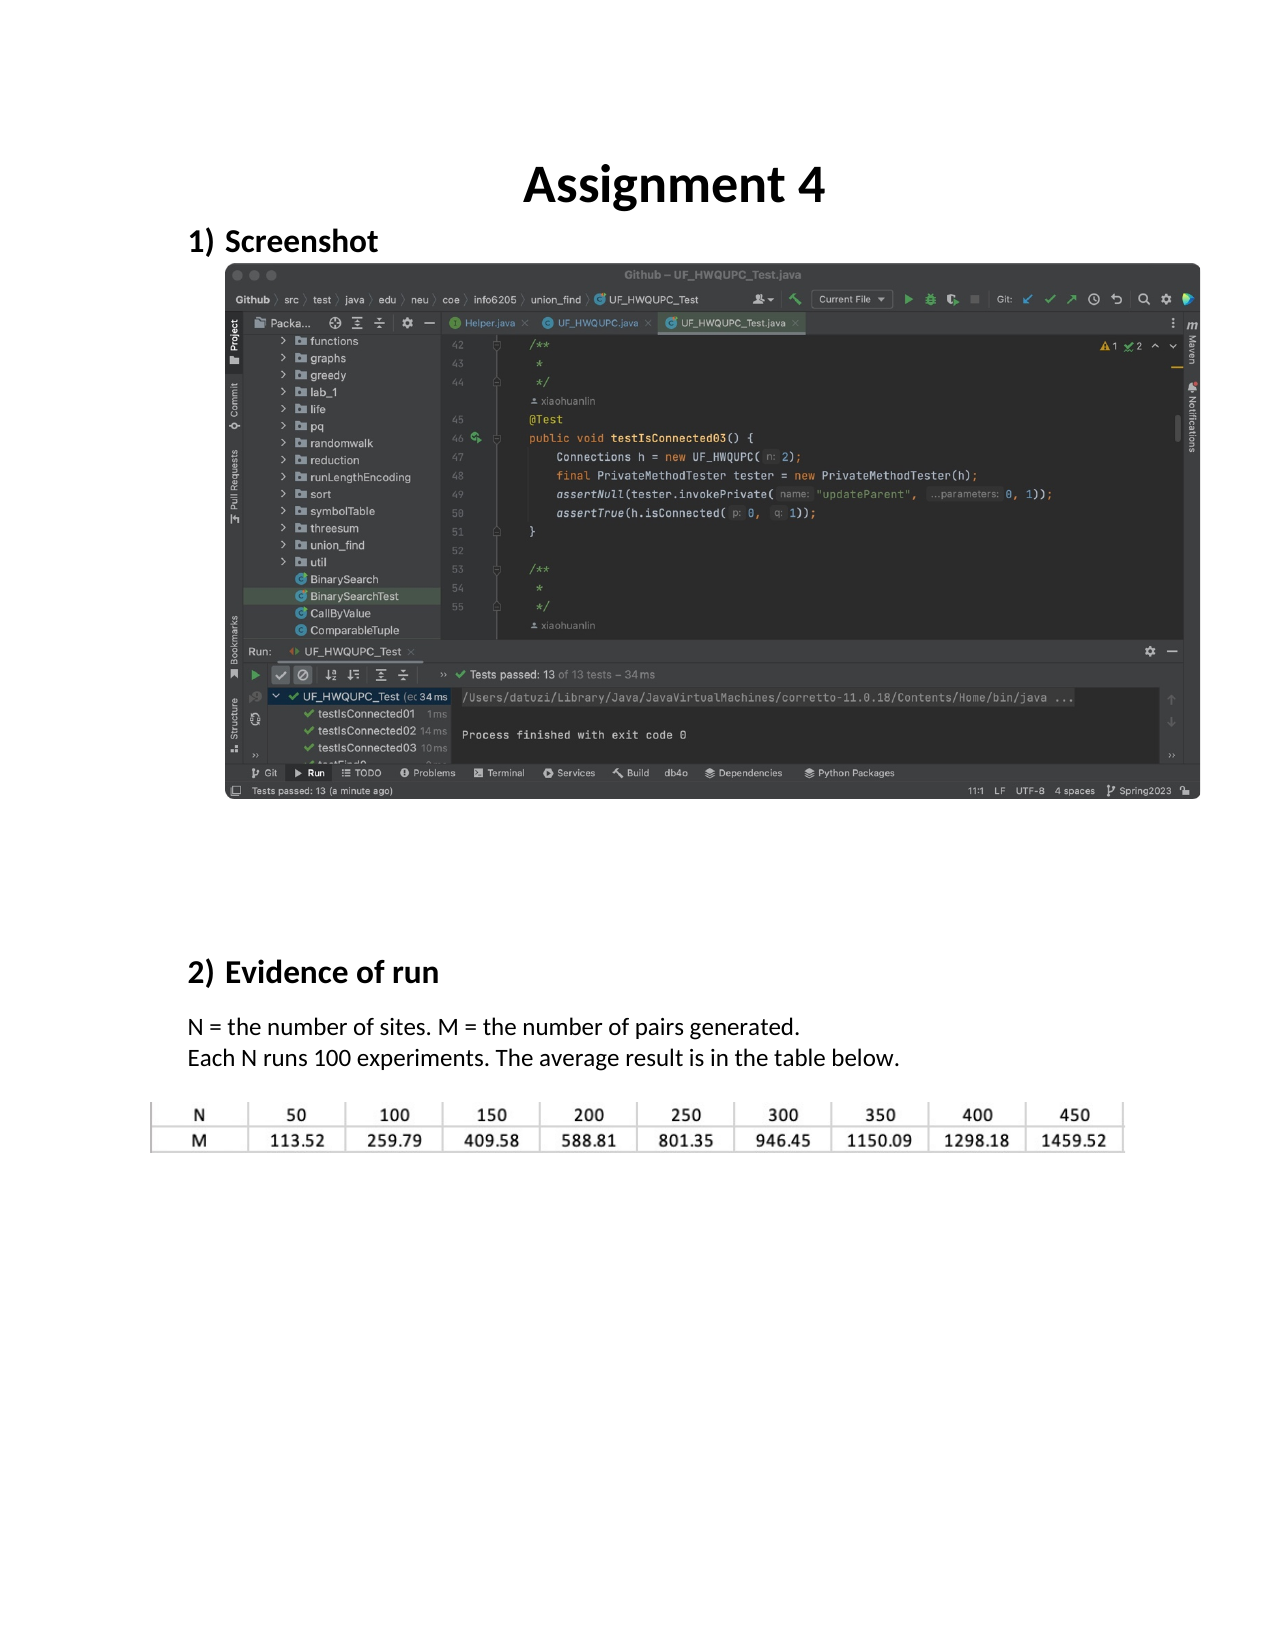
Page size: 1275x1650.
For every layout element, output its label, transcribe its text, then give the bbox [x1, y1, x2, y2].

picture [225, 263, 1200, 799]
list Assignment 4 [225, 150, 1125, 216]
list Evidence of run [187, 951, 1125, 992]
text N = the number of sites. M = the number of pairs generated. [150, 1011, 1125, 1042]
picture [150, 1102, 1125, 1153]
text Each N runs 100 experiments. The average result is in the table below. [150, 1042, 1125, 1072]
list Screenshot [187, 220, 1125, 261]
